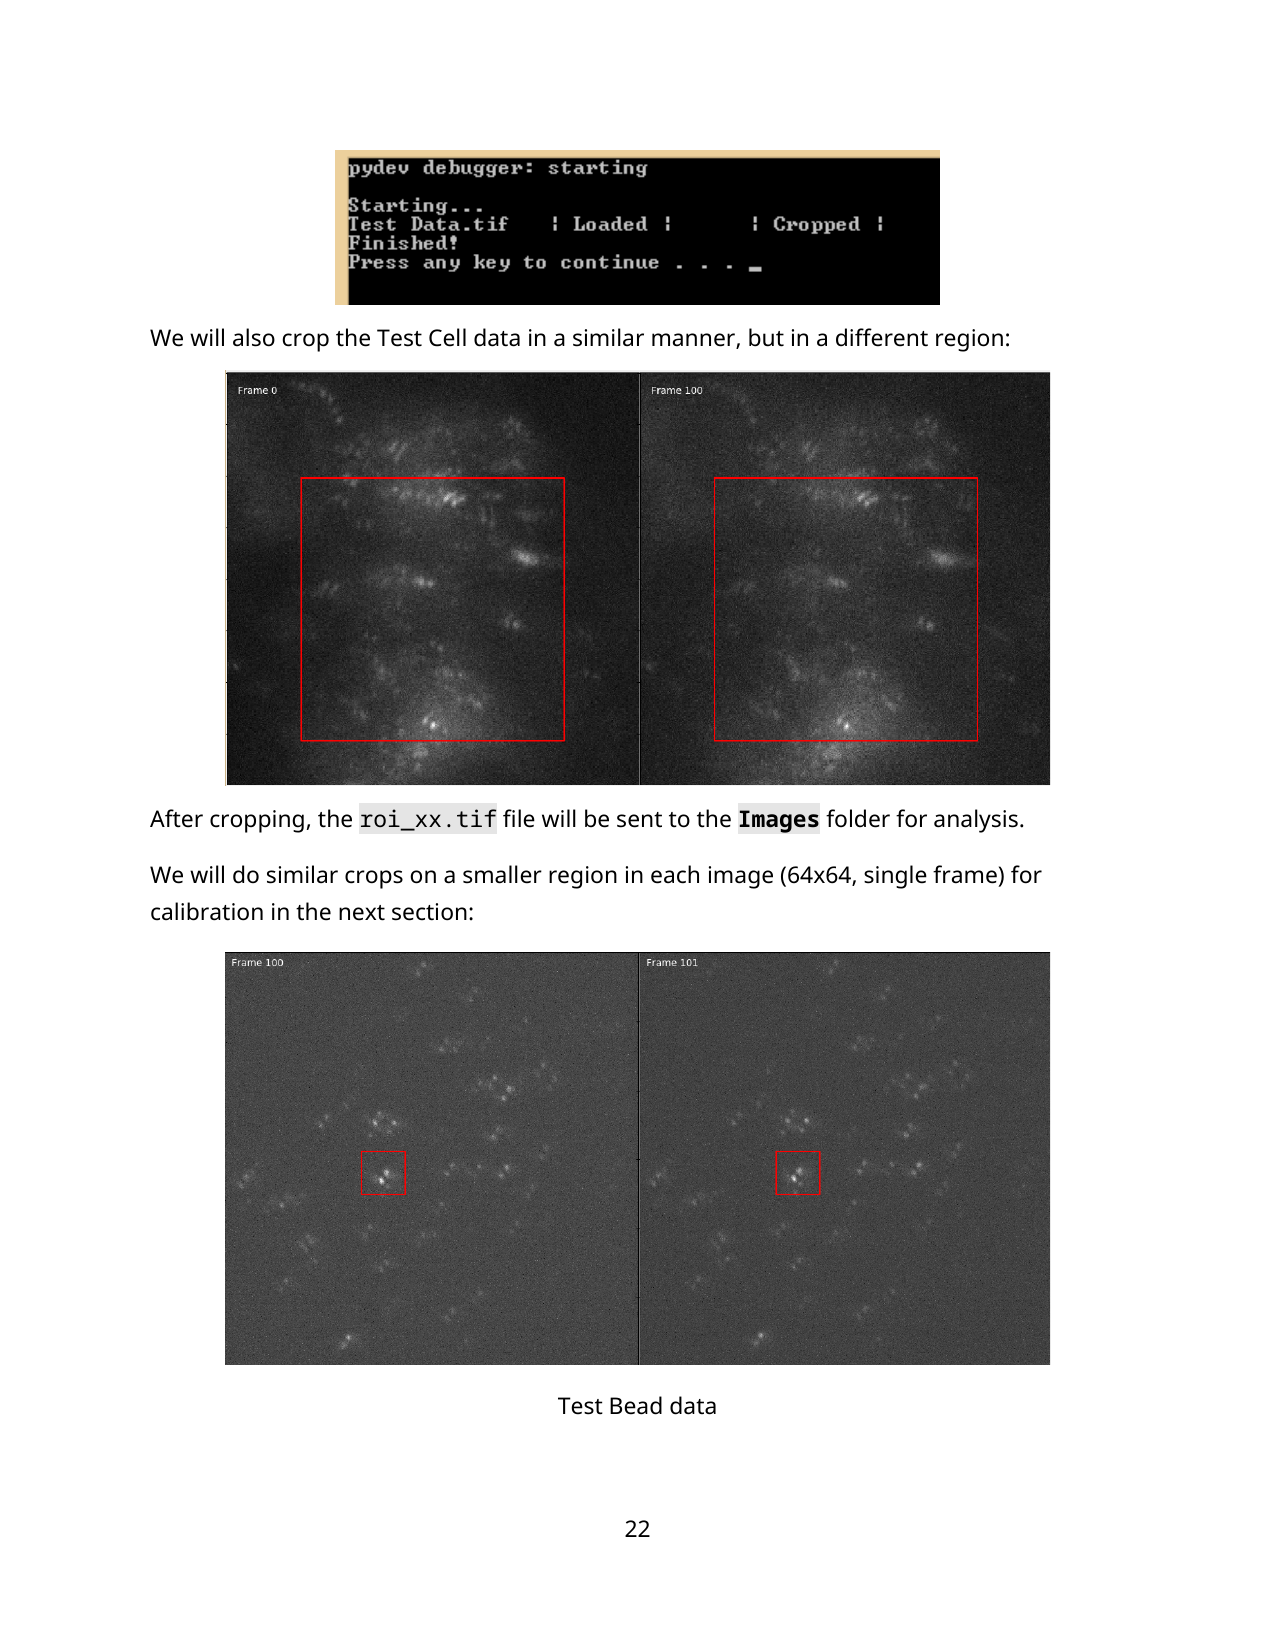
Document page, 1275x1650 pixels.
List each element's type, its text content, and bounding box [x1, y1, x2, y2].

picture [335, 150, 940, 305]
picture [225, 952, 1050, 1365]
text After cropping, the roi_xx.tif file will be sent to the Images folder for analysis. [497, 803, 738, 834]
text After cropping, the roi_xx.tif file will be sent to the Images folder for analysis. [150, 803, 359, 834]
text After cropping, the roi_xx.tif file will be sent to the Images folder for analysis. [820, 803, 1125, 834]
text Test Bead data [150, 1390, 1125, 1421]
text We will do similar crops on a smaller region in each image (64x64, single frame) for calibration in the next section: [150, 859, 1125, 927]
text We will also crop the Test Cell data in a similar manner, but in a different region: [150, 322, 1125, 353]
picture [225, 370, 1050, 786]
